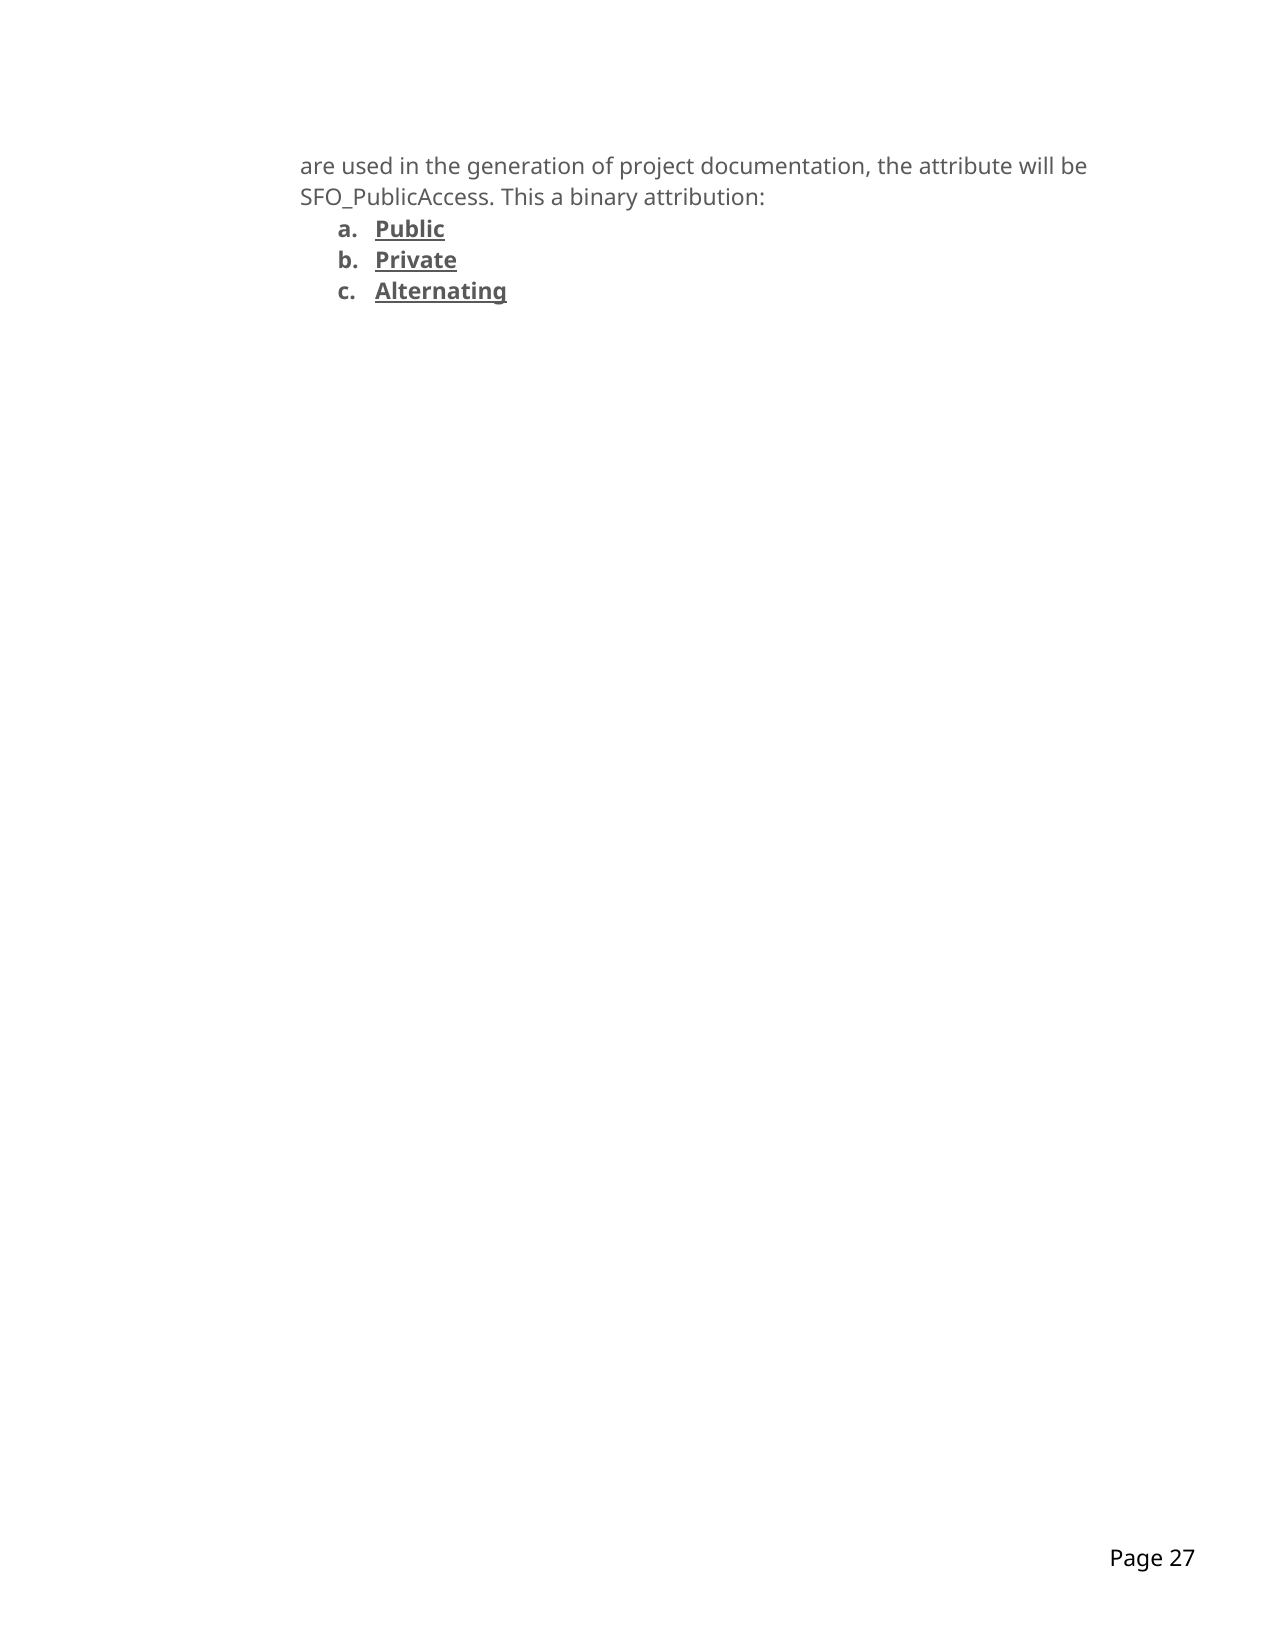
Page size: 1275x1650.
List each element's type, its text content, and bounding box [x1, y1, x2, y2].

list Alternating [337, 275, 1125, 306]
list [262, 150, 1125, 212]
list Public [337, 212, 1125, 244]
list Private [337, 244, 1125, 275]
